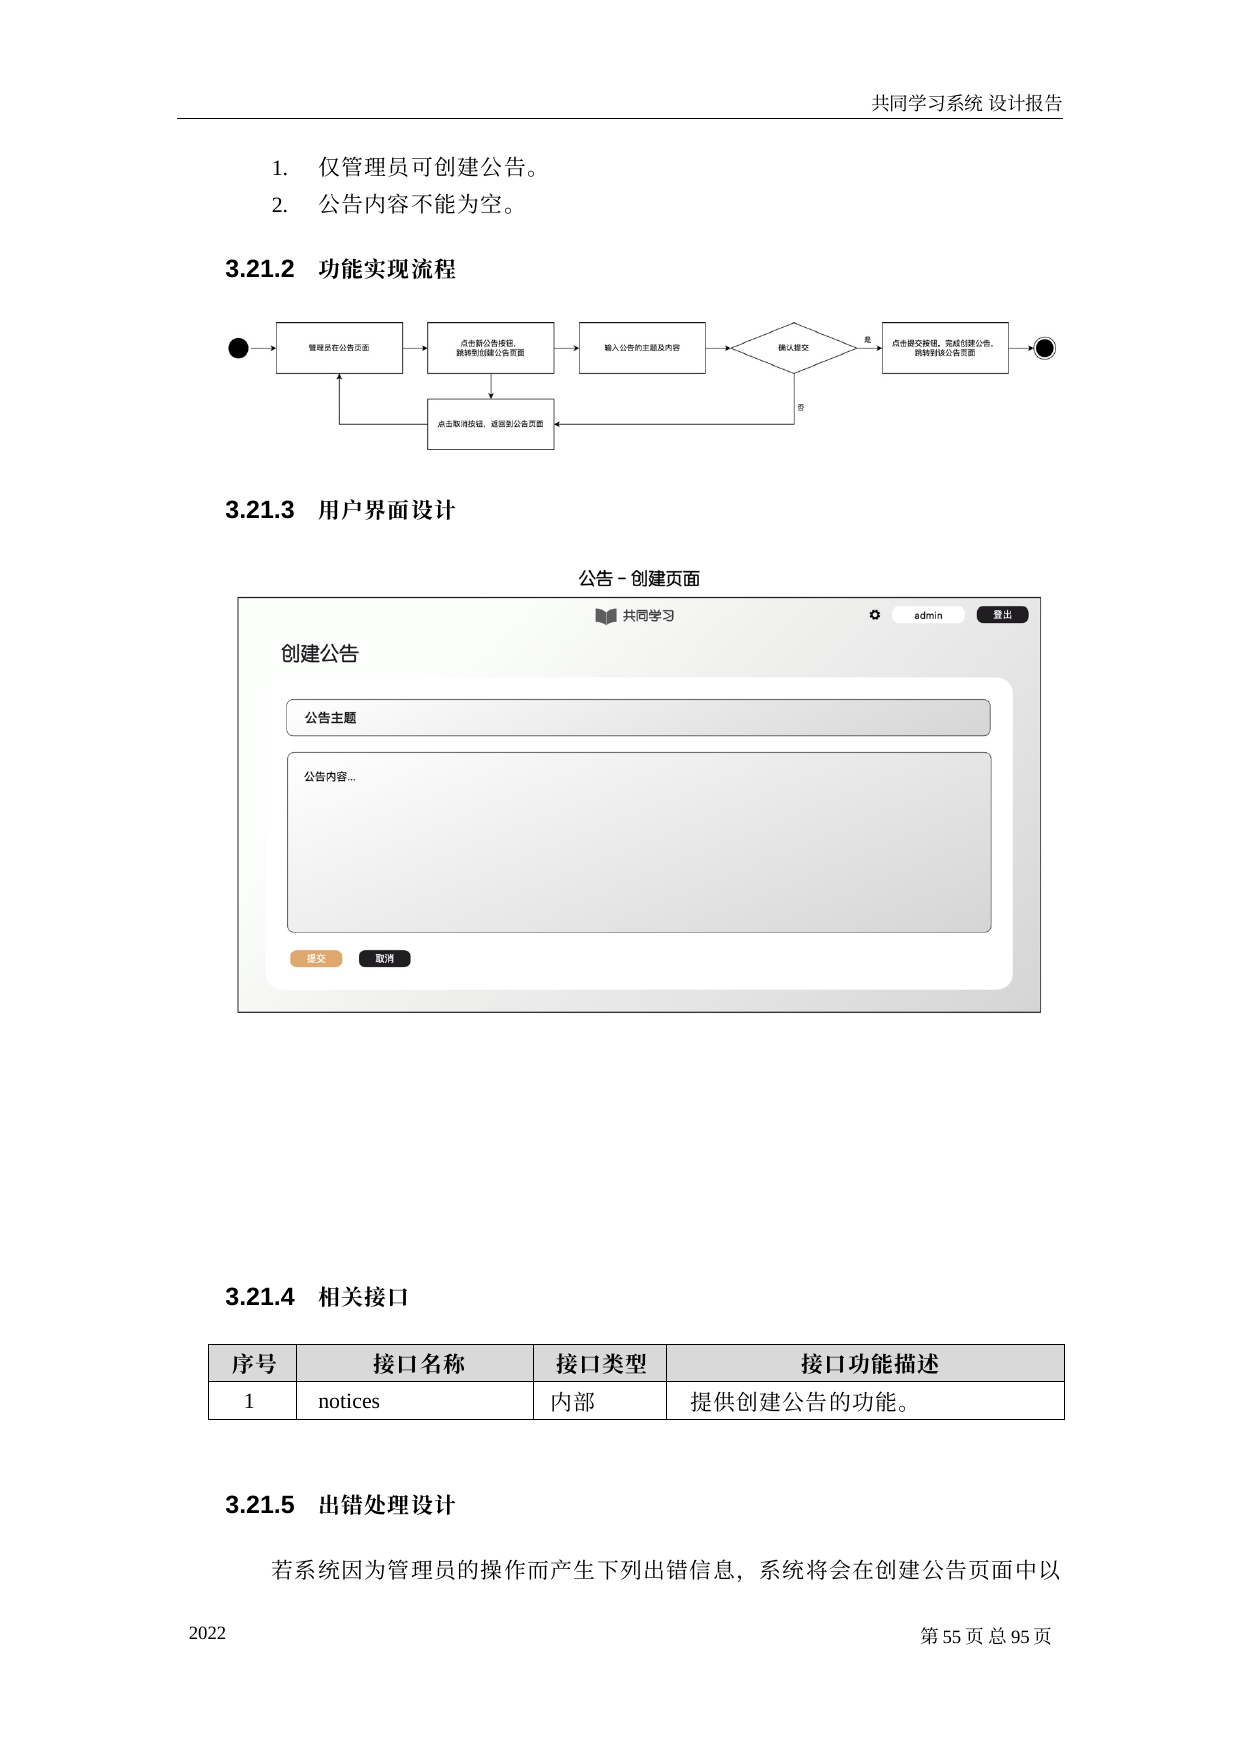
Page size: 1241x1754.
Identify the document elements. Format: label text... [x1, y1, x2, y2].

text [222, 1551, 1061, 1587]
subtitle 功能实现流程 [208, 250, 1061, 286]
subtitle 用户界面设计 [208, 491, 1061, 527]
picture [225, 322, 1056, 450]
table_cell 提供创建公告的功能。 [667, 1382, 1064, 1419]
subtitle 出错处理设计 [208, 1485, 1061, 1522]
picture [225, 558, 1053, 1024]
table_header 接口功能描述 [667, 1345, 1064, 1381]
table_header 接口类型 [534, 1345, 666, 1381]
list 仅管理员可创建公告。 [267, 148, 1061, 184]
table_cell 内部 [534, 1382, 666, 1419]
table_header 序号 [209, 1345, 296, 1381]
list 公告内容不能为空。 [267, 184, 1061, 221]
table_cell notices [297, 1382, 533, 1419]
subtitle 相关接口 [208, 1278, 1061, 1314]
table_cell 1 [209, 1382, 296, 1419]
table_header 接口名称 [297, 1345, 533, 1381]
